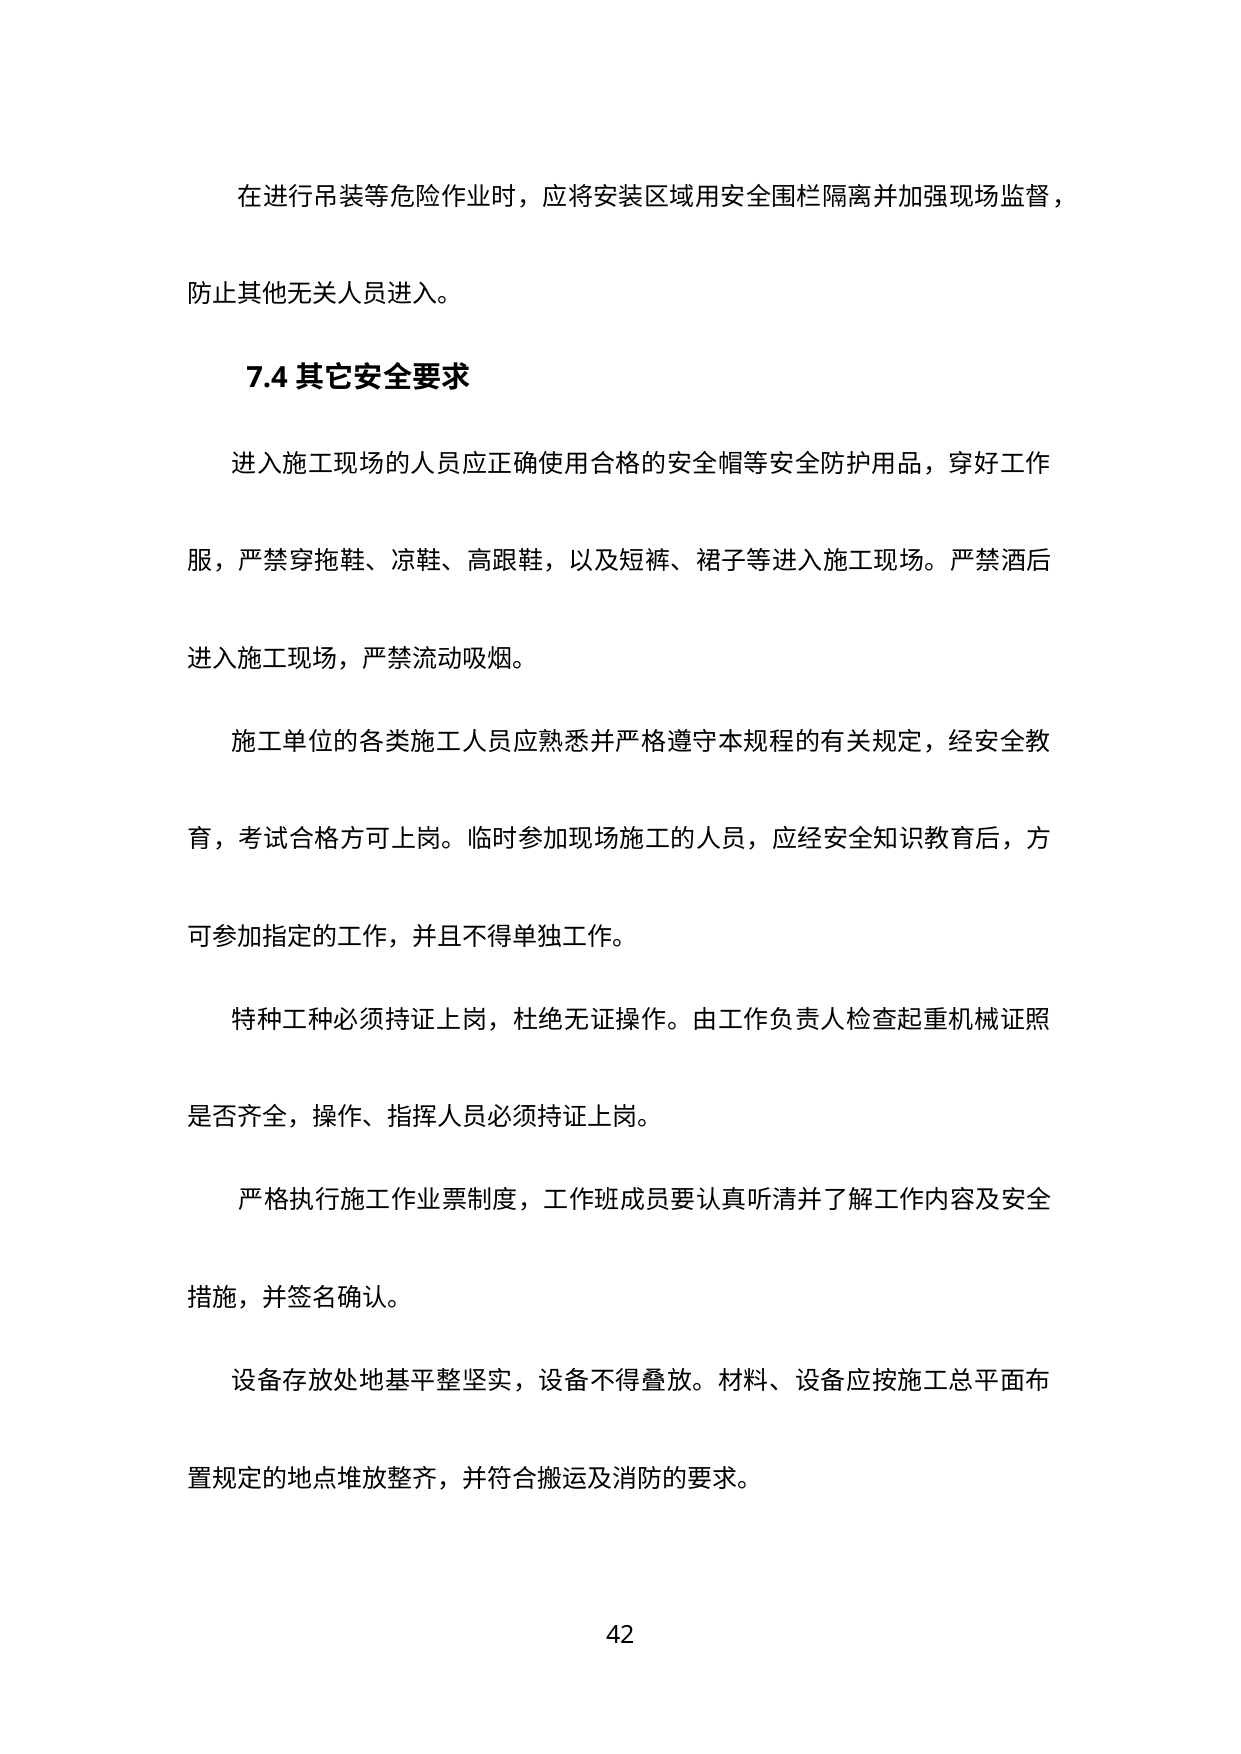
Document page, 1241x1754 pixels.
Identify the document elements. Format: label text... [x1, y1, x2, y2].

text 7.4 其它安全要求 [187, 343, 1053, 408]
text 特种工种必须持证上岗，杜绝无证操作。由工作负责人检查起重机械证照是否齐全，操作、指挥人员必须持证上岗。 [187, 985, 1053, 1147]
text 进入施工现场的人员应正确使用合格的安全帽等安全防护用品，穿好工作服，严禁穿拖鞋、凉鞋、高跟鞋，以及短裤、裙子等进入施工现场。严禁酒后进入施工现场，严禁流动吸烟。 [187, 429, 1053, 689]
text 设备存放处地基平整坚实，设备不得叠放。材料、设备应按施工总平面布置规定的地点堆放整齐，并符合搬运及消防的要求。 [187, 1346, 1053, 1509]
text 严格执行施工作业票制度，工作班成员要认真听清并了解工作内容及安全措施，并签名确认。 [187, 1166, 1053, 1328]
text 在进行吊装等危险作业时，应将安装区域用安全围栏隔离并加强现场监督，防止其他无关人员进入。 [187, 162, 1053, 324]
text 施工单位的各类施工人员应熟悉并严格遵守本规程的有关规定，经安全教育，考试合格方可上岗。临时参加现场施工的人员，应经安全知识教育后，方可参加指定的工作，并且不得单独工作。 [187, 707, 1053, 967]
